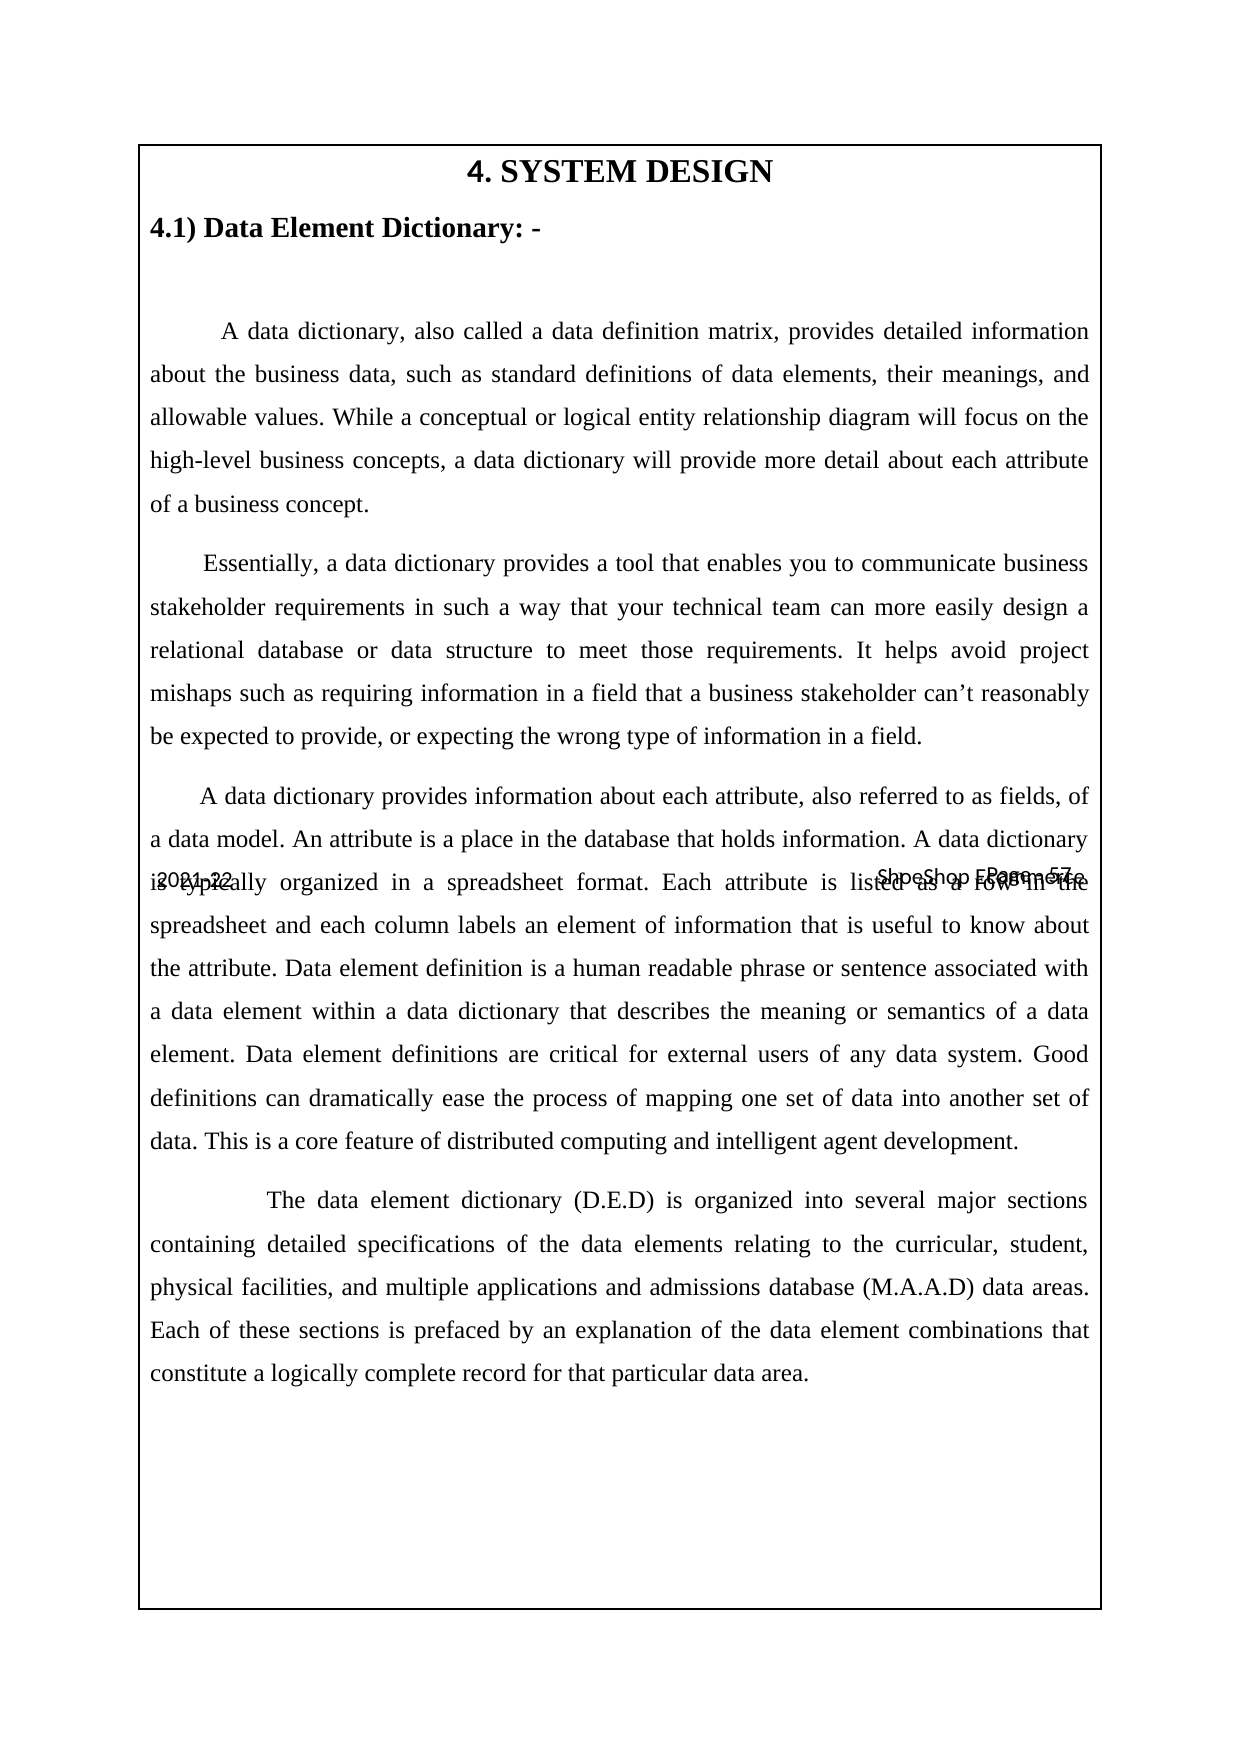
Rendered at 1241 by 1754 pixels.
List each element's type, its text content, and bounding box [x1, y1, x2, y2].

text 4.1) Data Element Dictionary: - [150, 211, 1090, 244]
text 4. SYSTEM DESIGN [150, 150, 1090, 191]
text Essentially, a data dictionary provides a tool that enables you to communicate business stakeholder requirements in such a way that your technical team can more easily design a relational database or data structure to meet those requirements. It helps avoid project mishaps such as requiring information in a field that a business stakeholder can’t reasonably be expected to provide, or expecting the wrong type of information in a field. [150, 548, 1090, 750]
text A data dictionary, also called a data definition matrix, provides detailed information about the business data, such as standard definitions of data elements, their meanings, and allowable values. While a conceptual or logical entity relationship diagram will focus on the high-level business concepts, a data dictionary will provide more detail about each attribute of a business concept. [150, 316, 1090, 517]
text A data dictionary provides information about each attribute, also referred to as fields, of a data model. An attribute is a place in the database that holds information. A data dictionary is typically organized in a spreadsheet format. Each attribute is listed as a row in the spreadsheet and each column labels an element of information that is useful to know about the attribute. Data element definition is a human readable phrase or sentence associated with a data element within a data dictionary that describes the meaning or semantics of a data element. Data element definitions are critical for external users of any data system. Good definitions can dramatically ease the process of mapping one set of data into another set of data. This is a core feature of distributed computing and intelligent agent development. [150, 781, 1090, 1154]
text The data element dictionary (D.E.D) is organized into several major sections containing detailed specifications of the data elements relating to the curricular, student, physical facilities, and multiple applications and admissions database (M.A.A.D) data areas. Each of these sections is prefaced by an explanation of the data element combinations that constitute a logically complete record for that particular data area. [150, 1186, 1090, 1387]
